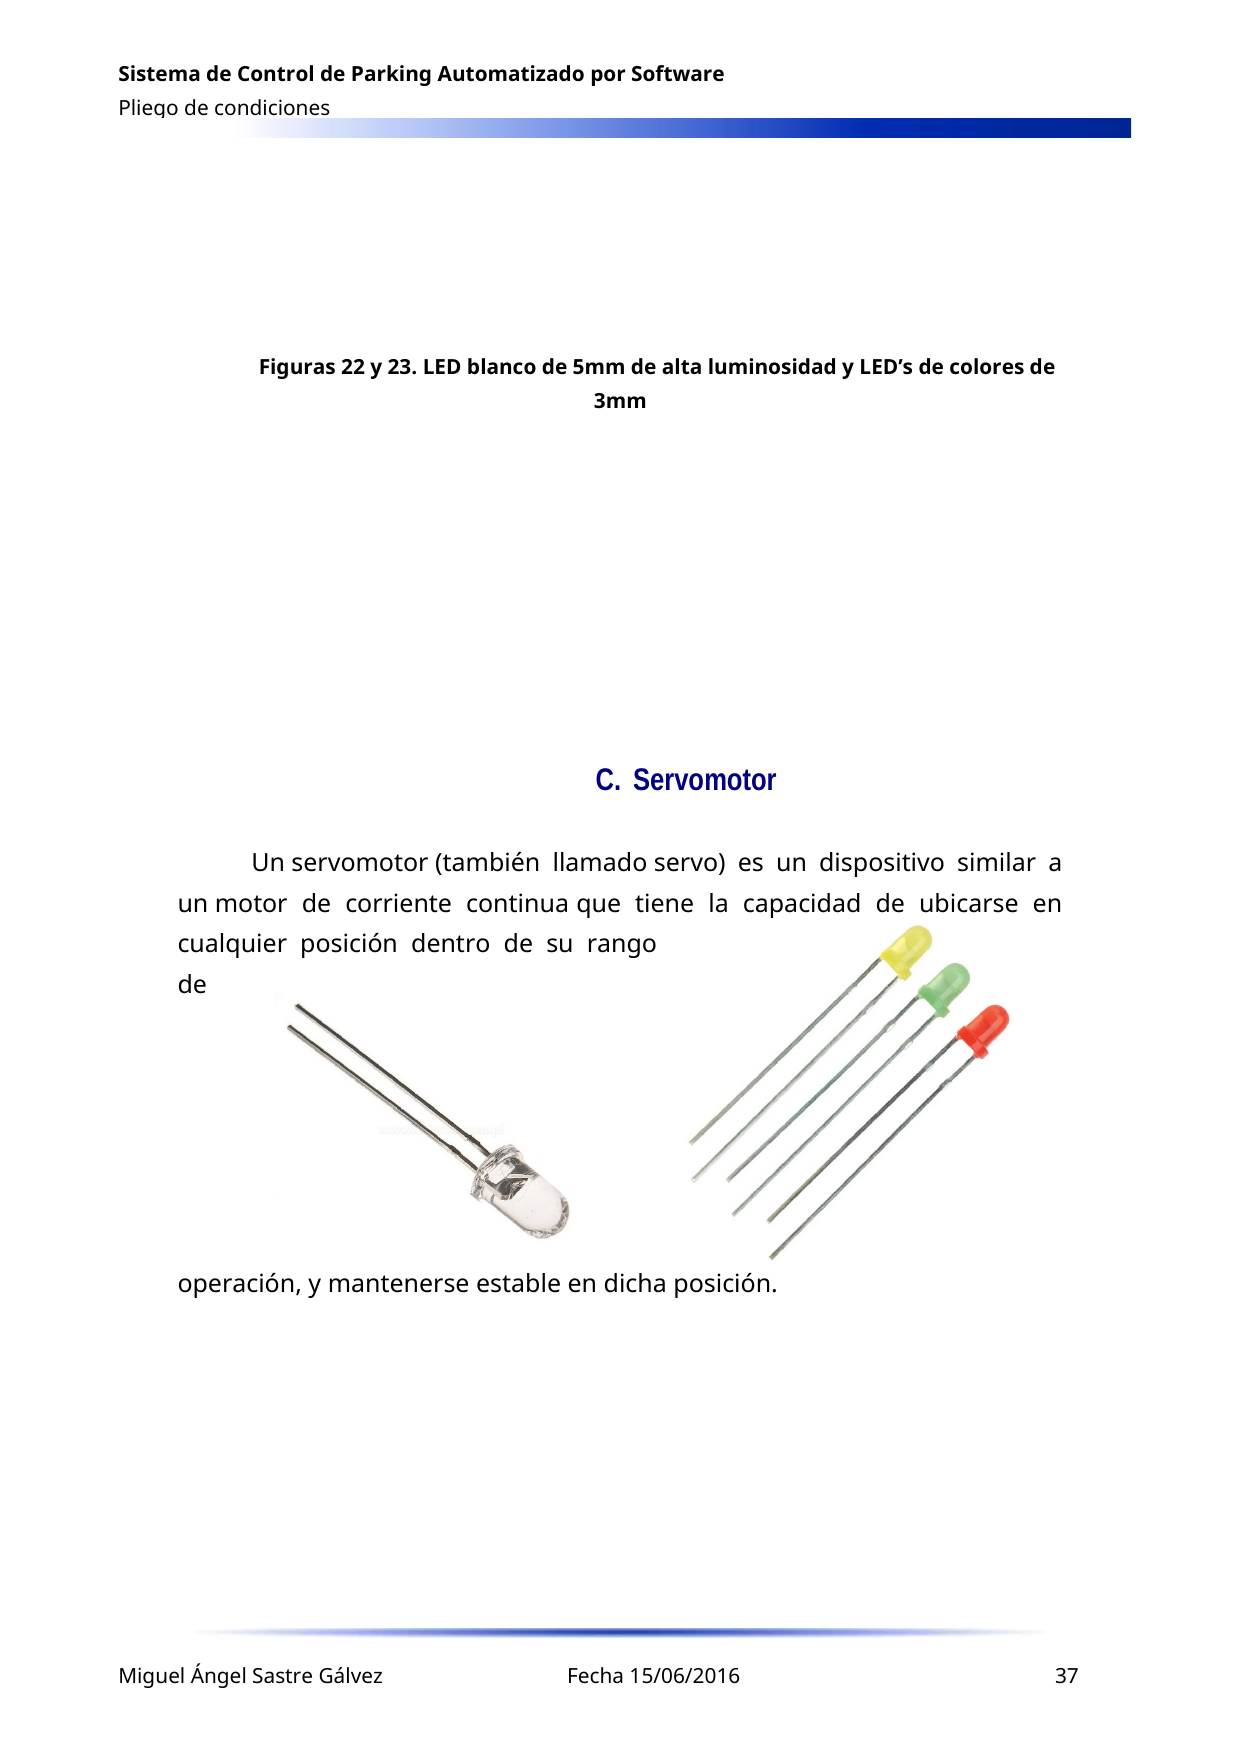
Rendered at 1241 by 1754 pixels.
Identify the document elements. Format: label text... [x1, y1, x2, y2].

picture [93, 118, 1130, 137]
picture [183, 1628, 1052, 1637]
picture [676, 920, 1022, 1266]
subtitle Servomotor [309, 761, 1063, 796]
text Figuras 22 y 23. LED blanco de 5mm de alta luminosidad y LED’s de colores de 3mm [177, 352, 1063, 414]
picture [274, 993, 608, 1266]
